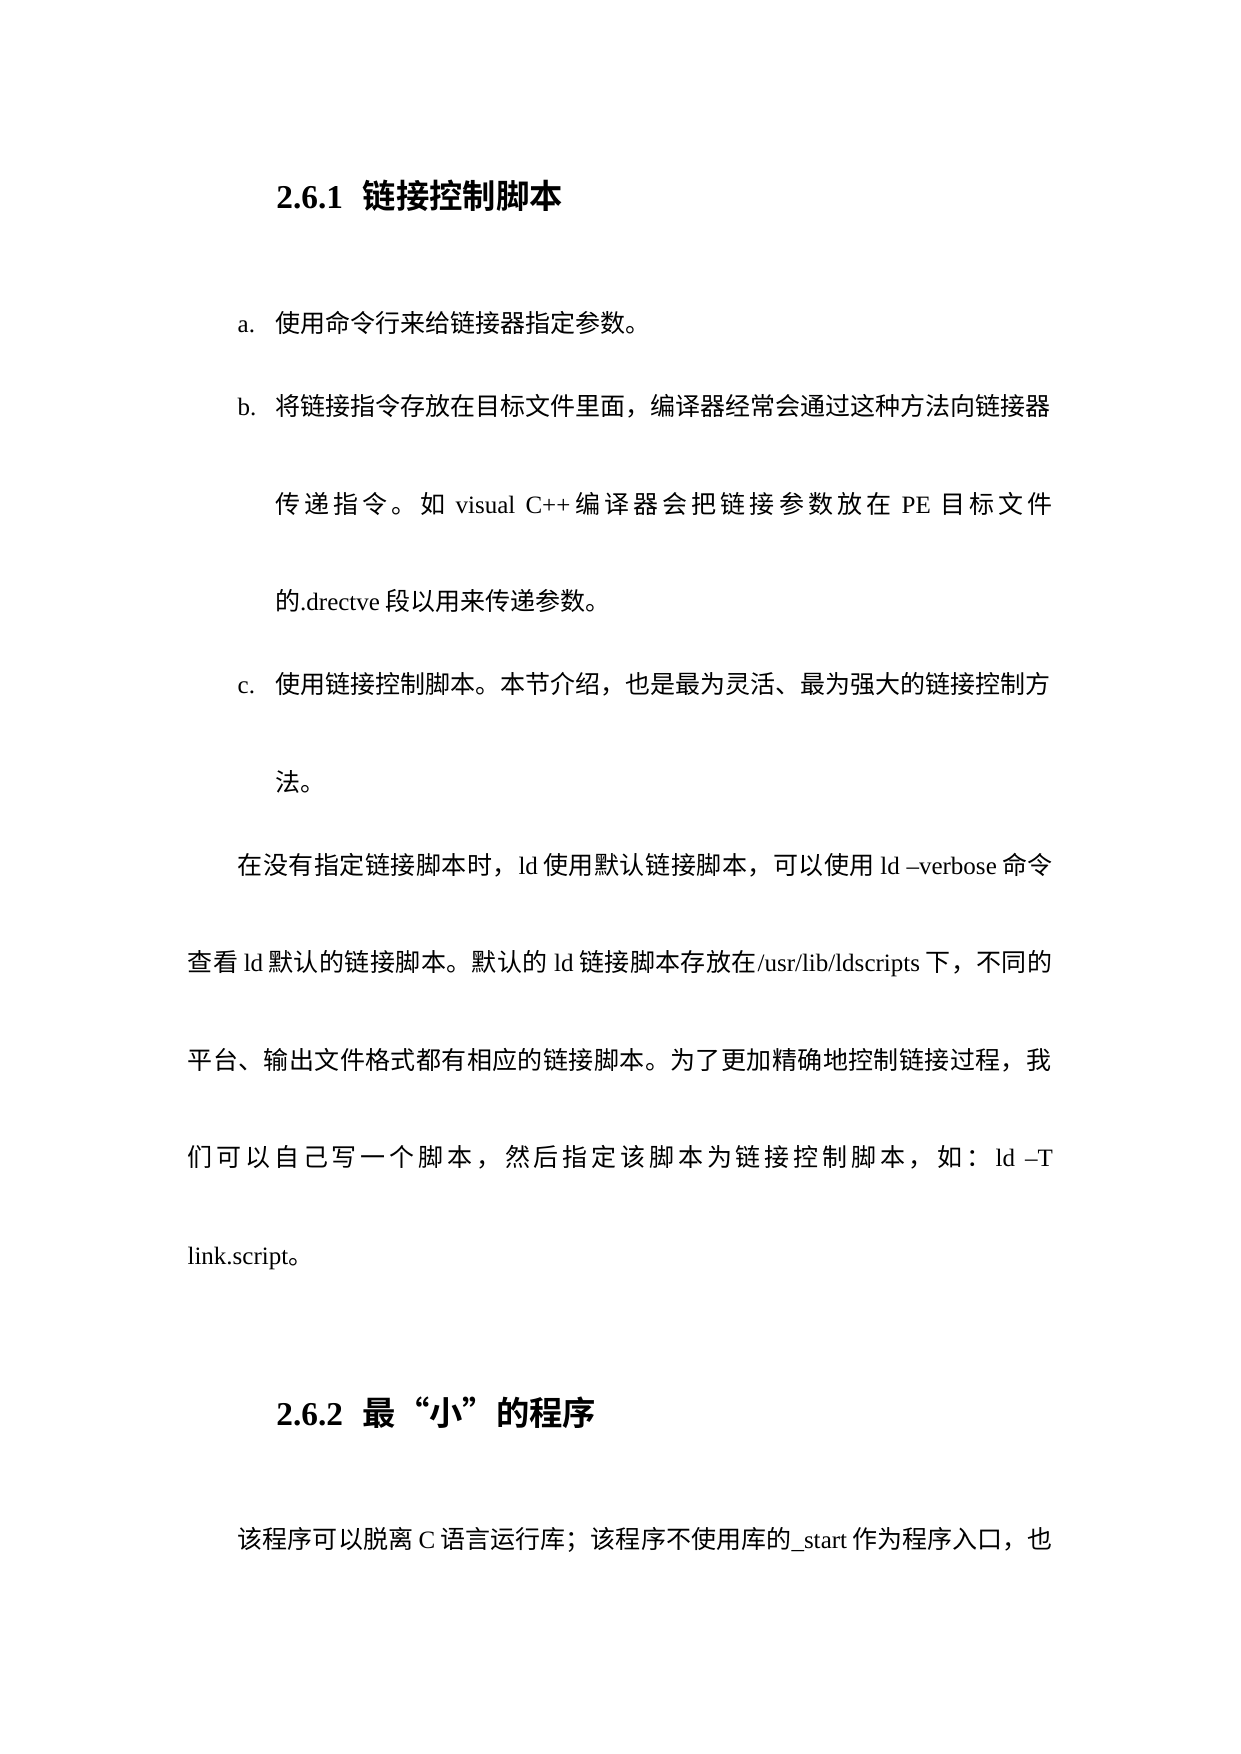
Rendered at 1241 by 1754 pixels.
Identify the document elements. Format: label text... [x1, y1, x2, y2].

text 在没有指定链接脚本时，ld使用默认链接脚本，可以使用ld –verbose命令查看ld默认的链接脚本。默认的ld链接脚本存放在/usr/lib/ldscripts下，不同的平台、输出文件格式都有相应的链接脚本。为了更加精确地控制链接过程，我们可以自己写一个脚本，然后指定该脚本为链接控制脚本，如：ld –T link.script。 [187, 831, 1053, 1286]
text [187, 1505, 1053, 1570]
subtitle 最“小”的程序 [276, 1378, 1028, 1443]
list 将链接指令存放在目标文件里面，编译器经常会通过这种方法向链接器传递指令。如visual C++编译器会把链接参数放在PE目标文件的.drectve段以用来传递参数。 [237, 372, 1053, 632]
list 使用命令行来给链接器指定参数。 [237, 289, 1053, 354]
subtitle 链接控制脚本 [276, 162, 1028, 227]
list 使用链接控制脚本。本节介绍，也是最为灵活、最为强大的链接控制方法。 [237, 650, 1053, 813]
